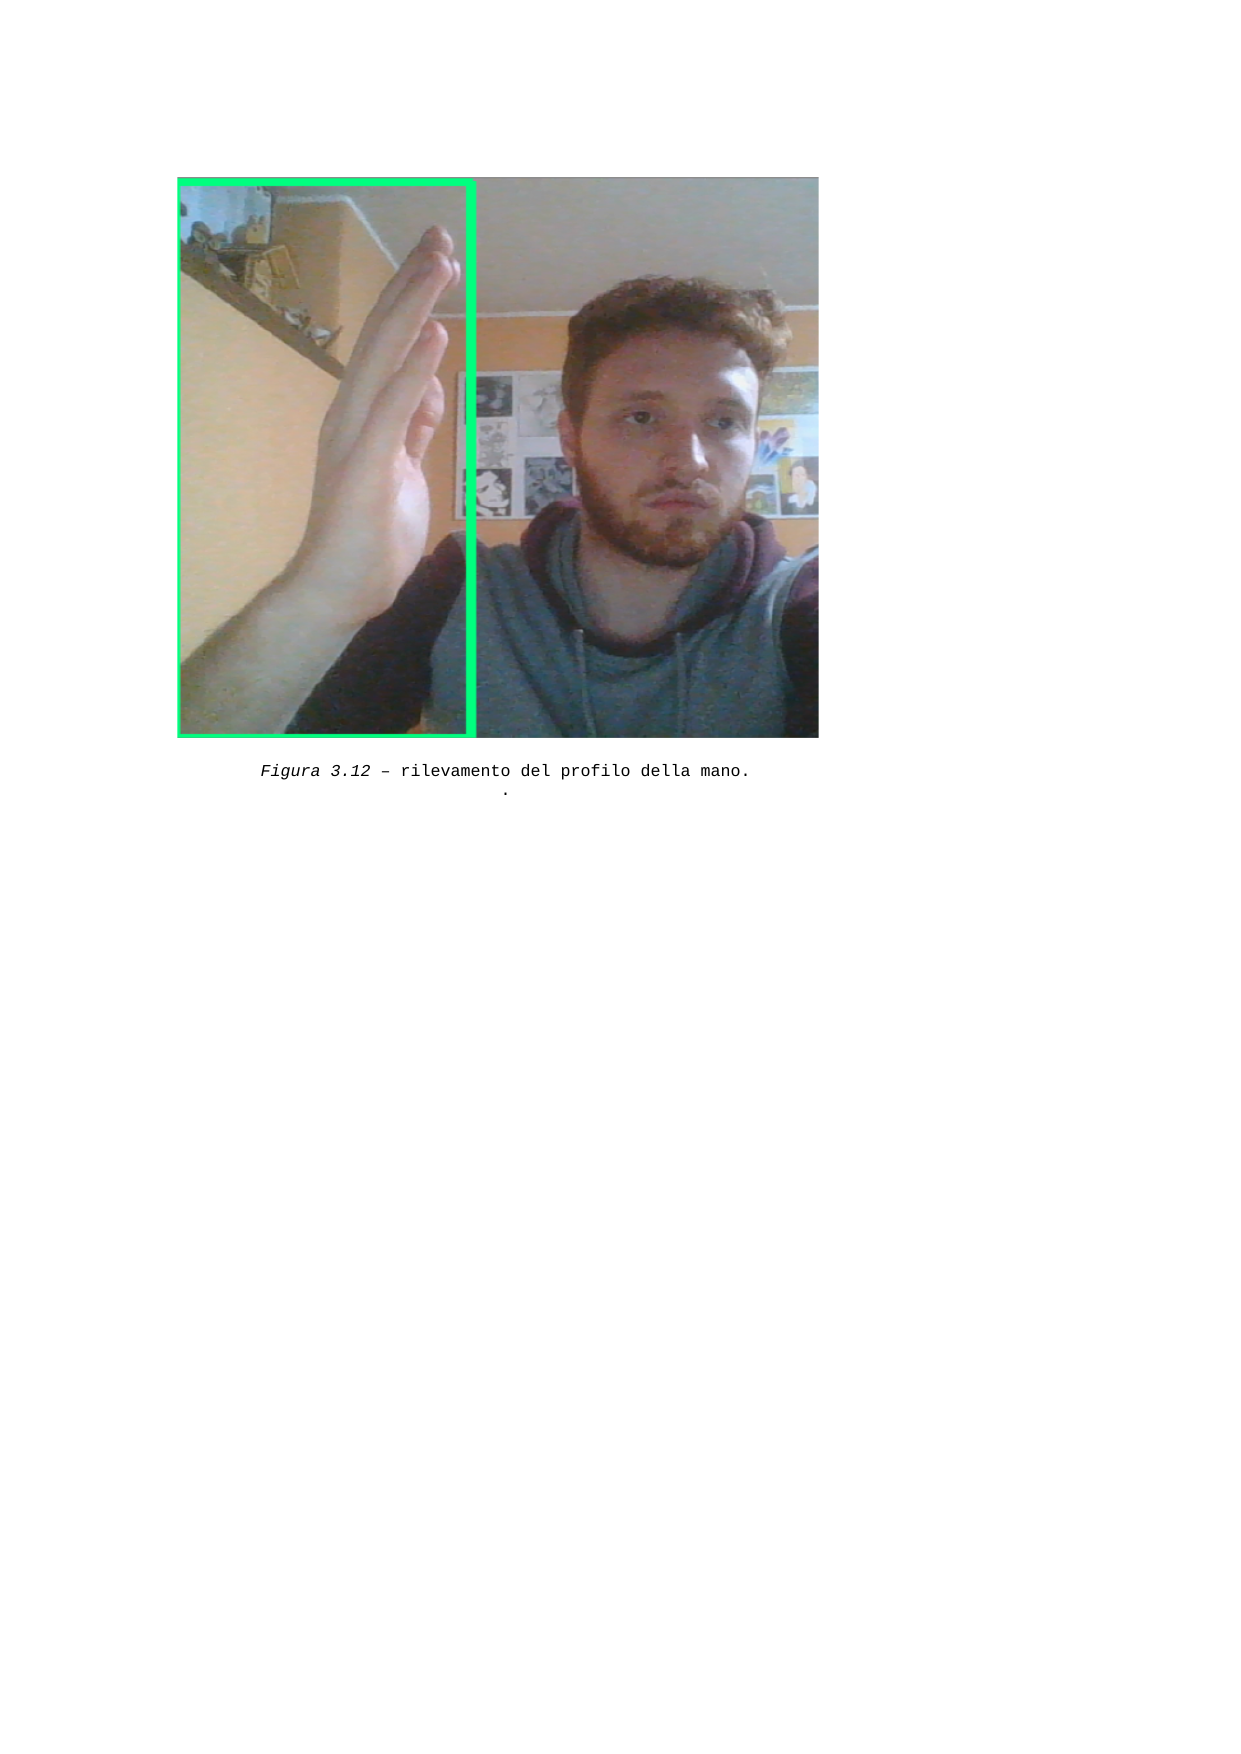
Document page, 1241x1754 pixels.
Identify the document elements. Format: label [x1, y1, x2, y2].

picture [177, 177, 819, 738]
